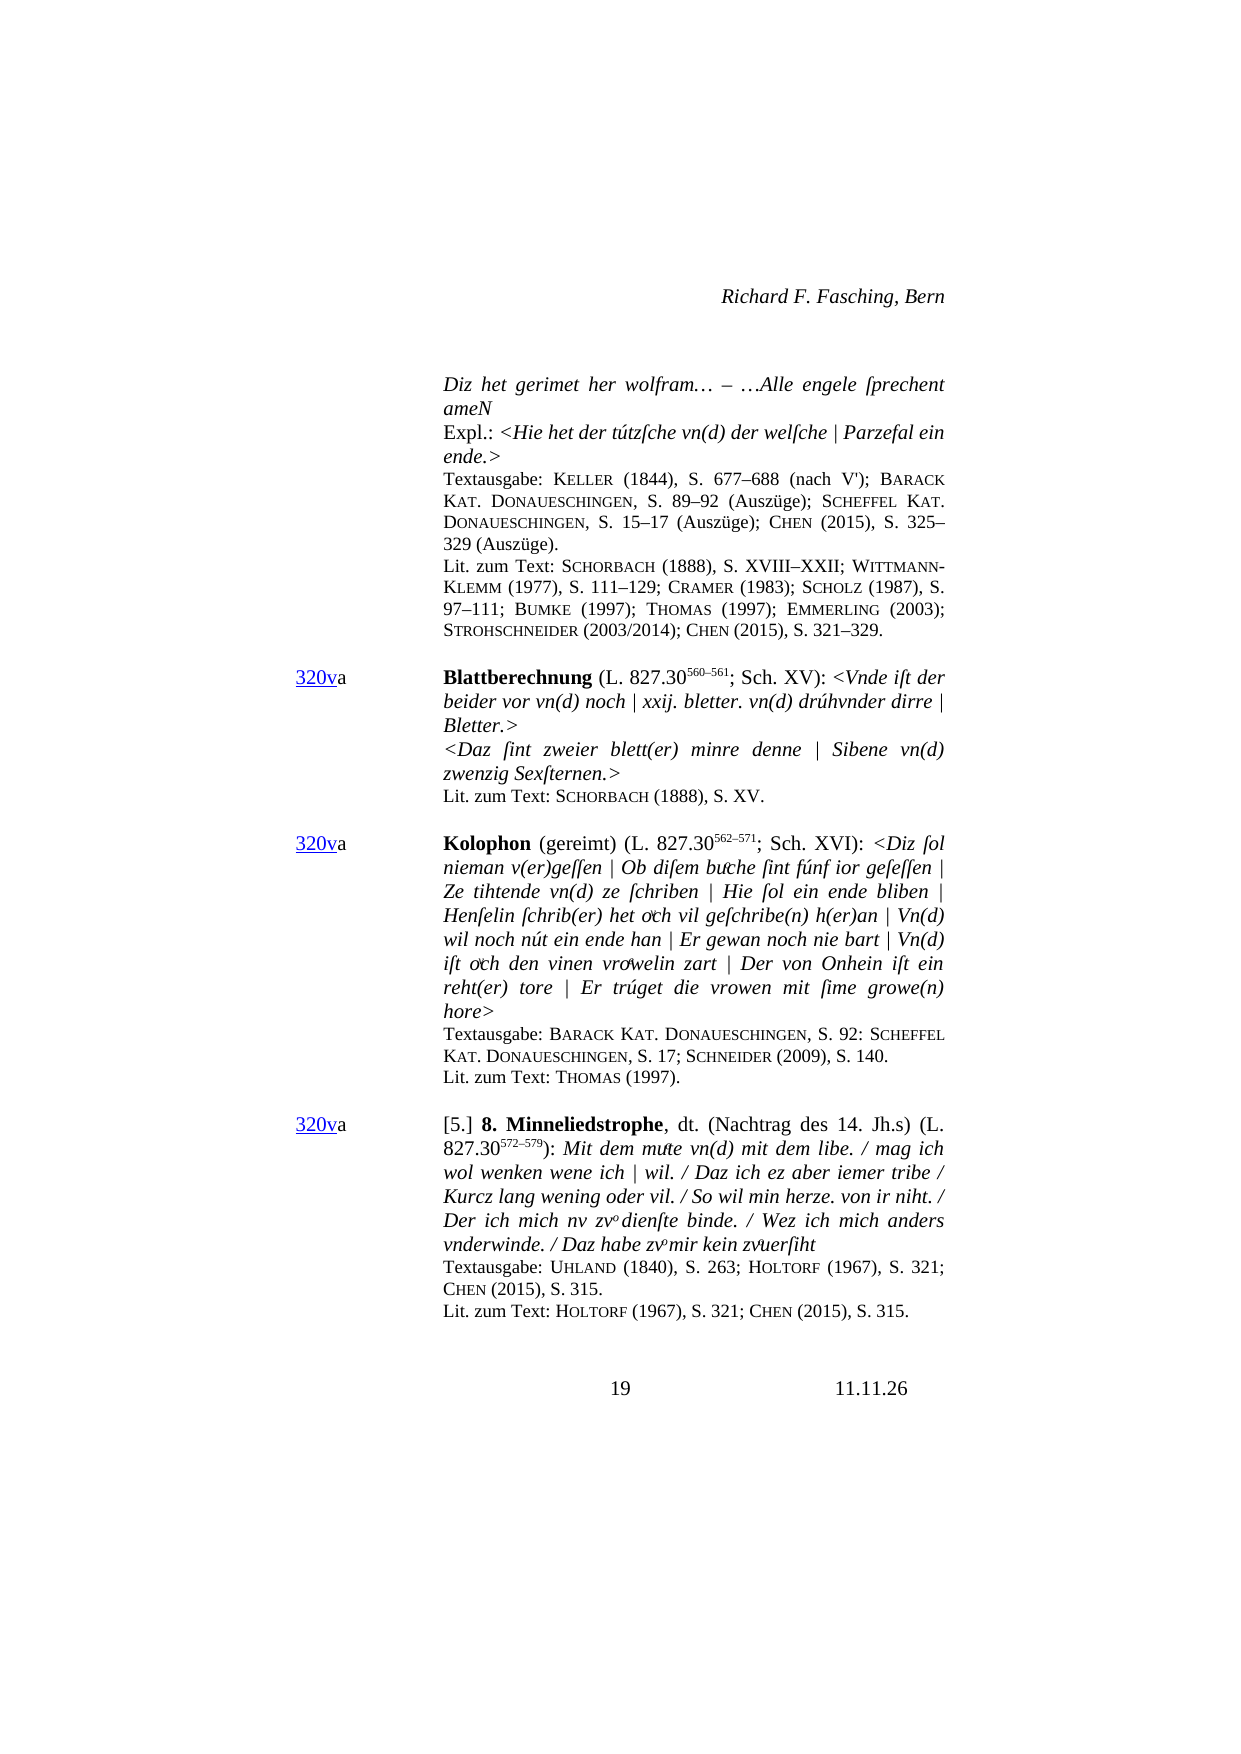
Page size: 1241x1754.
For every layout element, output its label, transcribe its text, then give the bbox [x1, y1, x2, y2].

text Diz het gerimet her wolfram… – …Alle engele ſprechent ameN [295, 372, 945, 420]
text 320va [5.] 8. Minneliedstrophe, dt. (Nachtrag des 14. Jh.s) (L. 827.30572–579): Mit dem muͦte vn(d) mit dem libe. / mag ich wol wenken wene ich | wil. / Daz ich ez aber iemer tribe / Kurcz lang wening oder vil. / So wil min herze. von ir niht. / Der ich mich nv zvͦ dienſte binde. / Wez ich mich anders vnderwinde. / Daz habe zvͦ mir kein zvͦuerſiht [295, 1112, 945, 1256]
text Lit. zum Text: Thomas (1997). [295, 1066, 945, 1088]
text Lit. zum Text: Holtorf (1967), S. 321; Chen (2015), S. 315. [295, 1299, 945, 1321]
text <Daz ſint zweier blett(er) minre denne | Sibene vn(d) zwenzig Sexſternen.> [295, 737, 945, 785]
text Lit. zum Text: Schorbach (1888), S. XV. [295, 785, 945, 807]
text 320va Kolophon (gereimt) (L. 827.30562–571; Sch. XVI): <Diz ſol nieman v(er)geſſen | Ob diſem buͦche ſint fúnf ior geſeſſen | Ze tihtende vn(d) ze ſchriben | Hie ſol ein ende bliben | Henſelin ſchrib(er) het oͮch vil geſchribe(n) h(er)an | Vn(d) wil noch nút ein ende han | Er gewan noch nie bart | Vn(d) iſt oͮch den vinen vroͤwelin zart | Der von Onhein iſt ein reht(er) tore | Er trúget die vrowen mit ſime growe(n) hore> [295, 831, 945, 1023]
text 320va Blattberechnung (L. 827.30560–561; Sch. XV): <Vnde iſt der beider vor vn(d) noch | xxij. bletter. vn(d) drúhvnder dirre | Bletter.> [295, 665, 945, 737]
text Expl.: <Hie het der tútzſche vn(d) der welſche | Parzefal ein ende.> [295, 420, 945, 468]
text Textausgabe: Keller (1844), S. 677–688 (nach V'); Barack Kat. Donaueschingen, S. 89–92 (Auszüge); Scheffel Kat. Donaueschingen, S. 15–17 (Auszüge); Chen (2015), S. 325–329 (Auszüge). [295, 468, 945, 554]
text Lit. zum Text: Schorbach (1888), S. XVIII–XXII; Wittmann-Klemm (1977), S. 111–129; Cramer (1983); Scholz (1987), S. 97–111; Bumke (1997); Thomas (1997); Emmerling (2003); Strohschneider (2003/2014); Chen (2015), S. 321–329. [295, 554, 945, 641]
text Textausgabe: Barack Kat. Donaueschingen, S. 92: Scheffel Kat. Donaueschingen, S. 17; Schneider (2009), S. 140. [295, 1023, 945, 1066]
text Textausgabe: Uhland (1840), S. 263; Holtorf (1967), S. 321; Chen (2015), S. 315. [295, 1256, 945, 1299]
